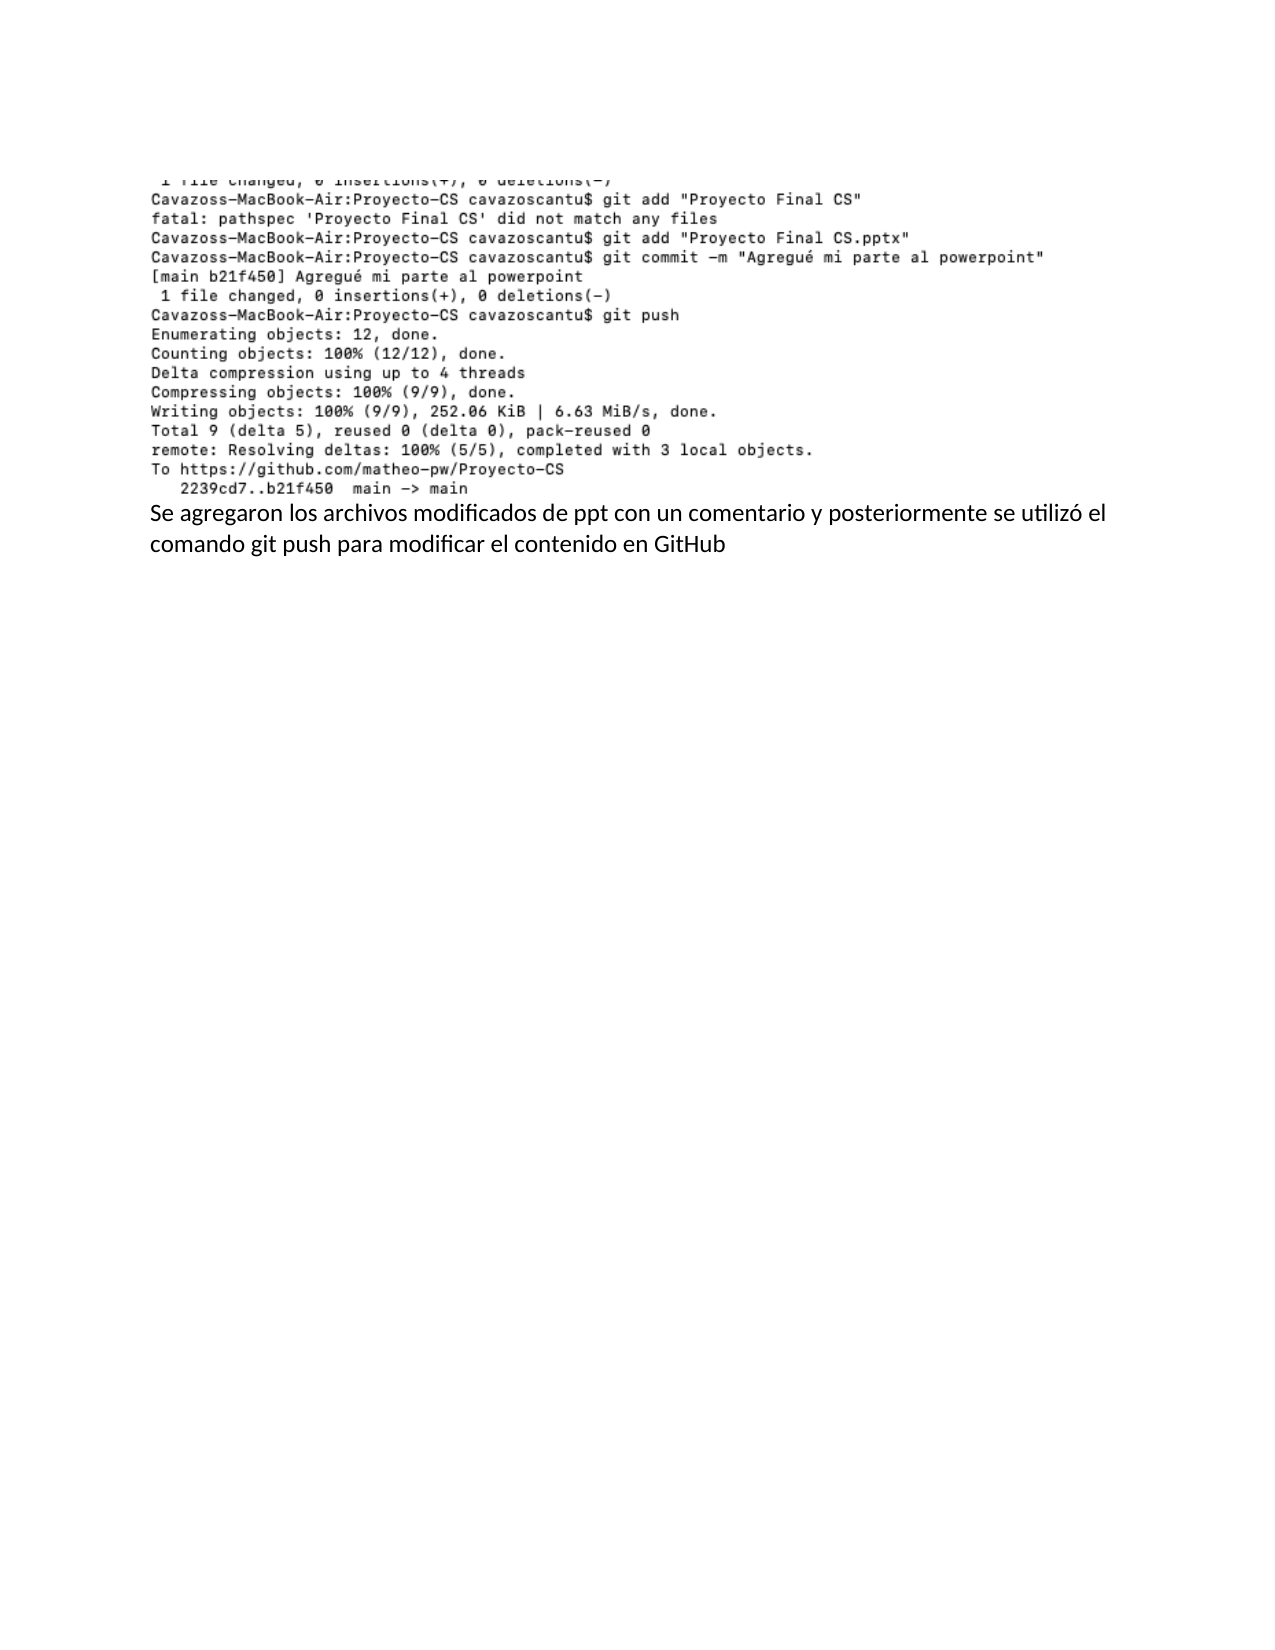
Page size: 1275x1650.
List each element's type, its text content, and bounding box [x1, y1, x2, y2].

text Se agregaron los archivos modificados de ppt con un comentario y posteriormente se utilizó el comando git push para modificar el contenido en GitHub [150, 498, 1125, 558]
picture [150, 180, 1125, 498]
